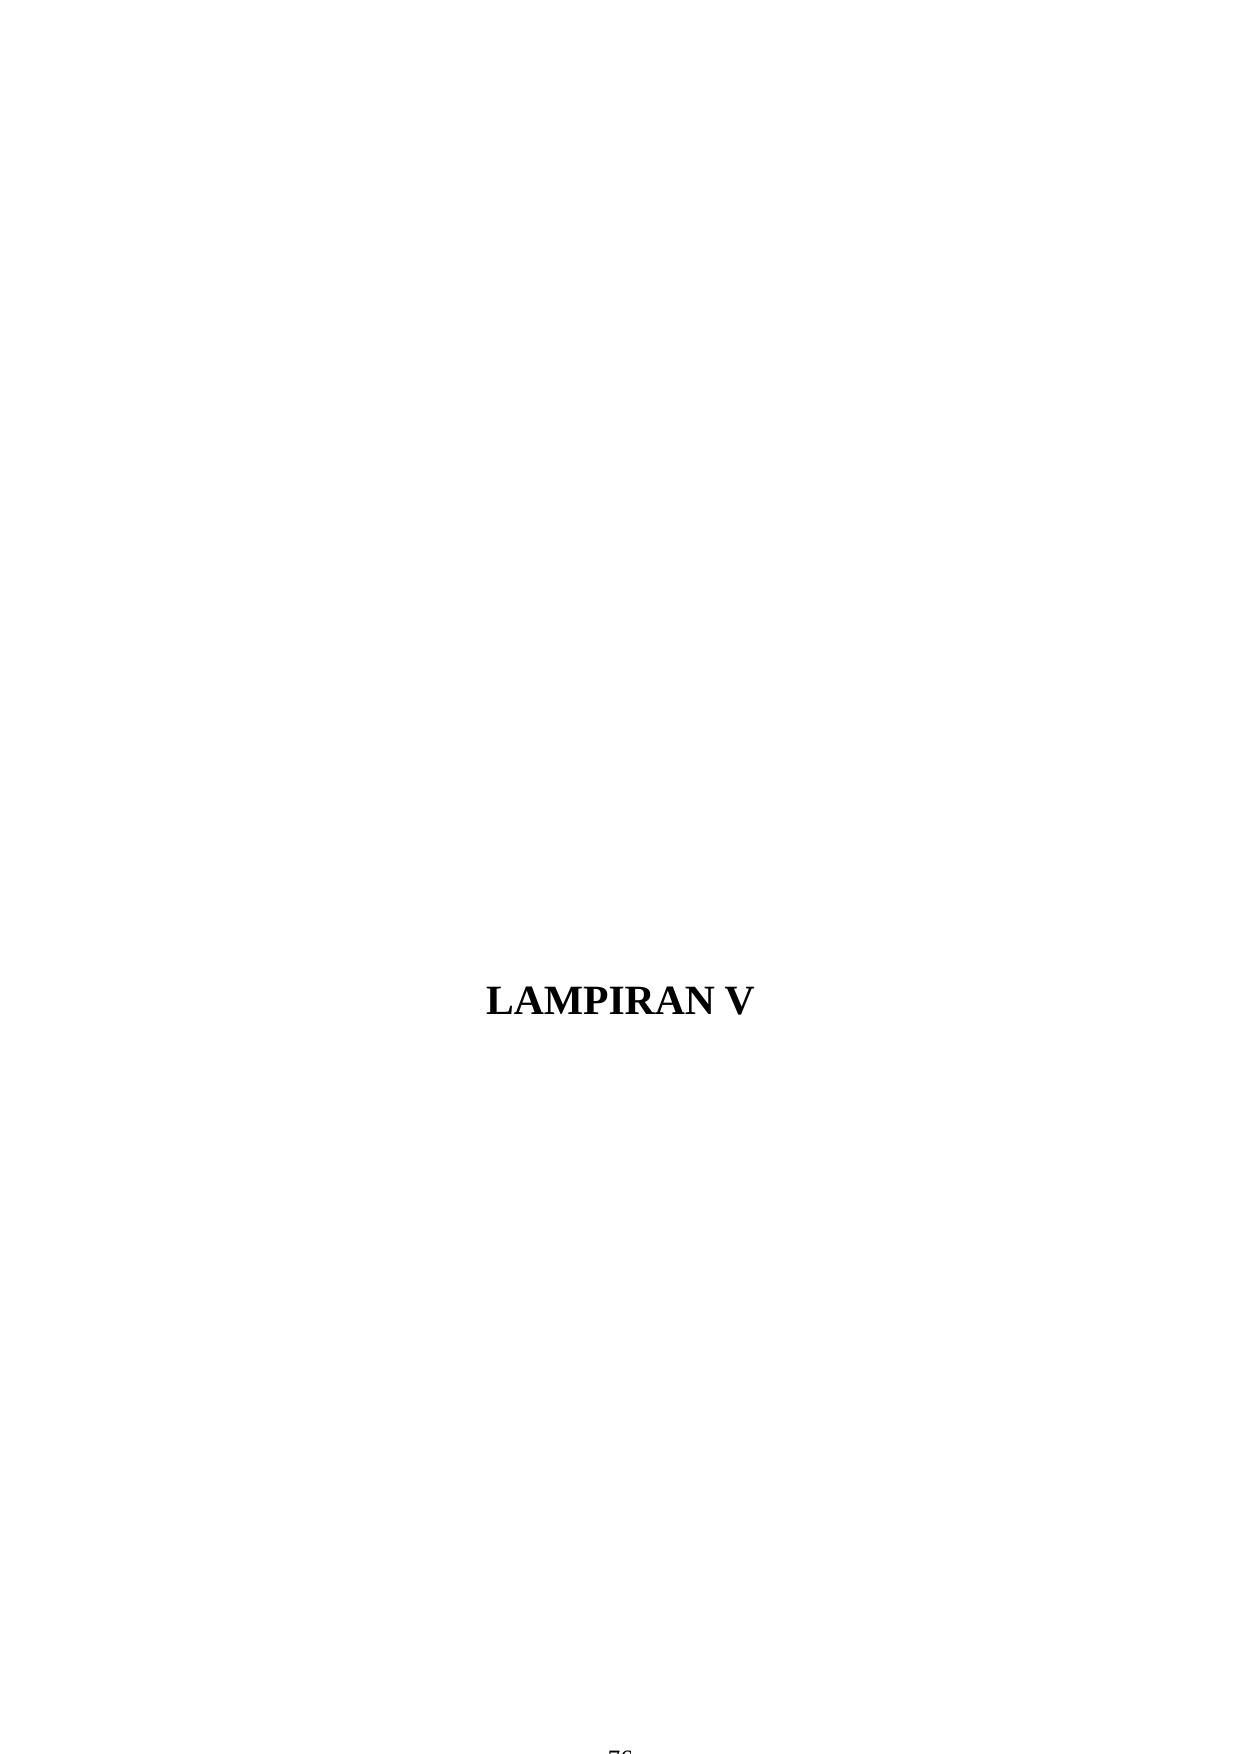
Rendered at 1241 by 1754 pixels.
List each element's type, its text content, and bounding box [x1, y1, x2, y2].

text LAMPIRAN V [188, 967, 1052, 1032]
